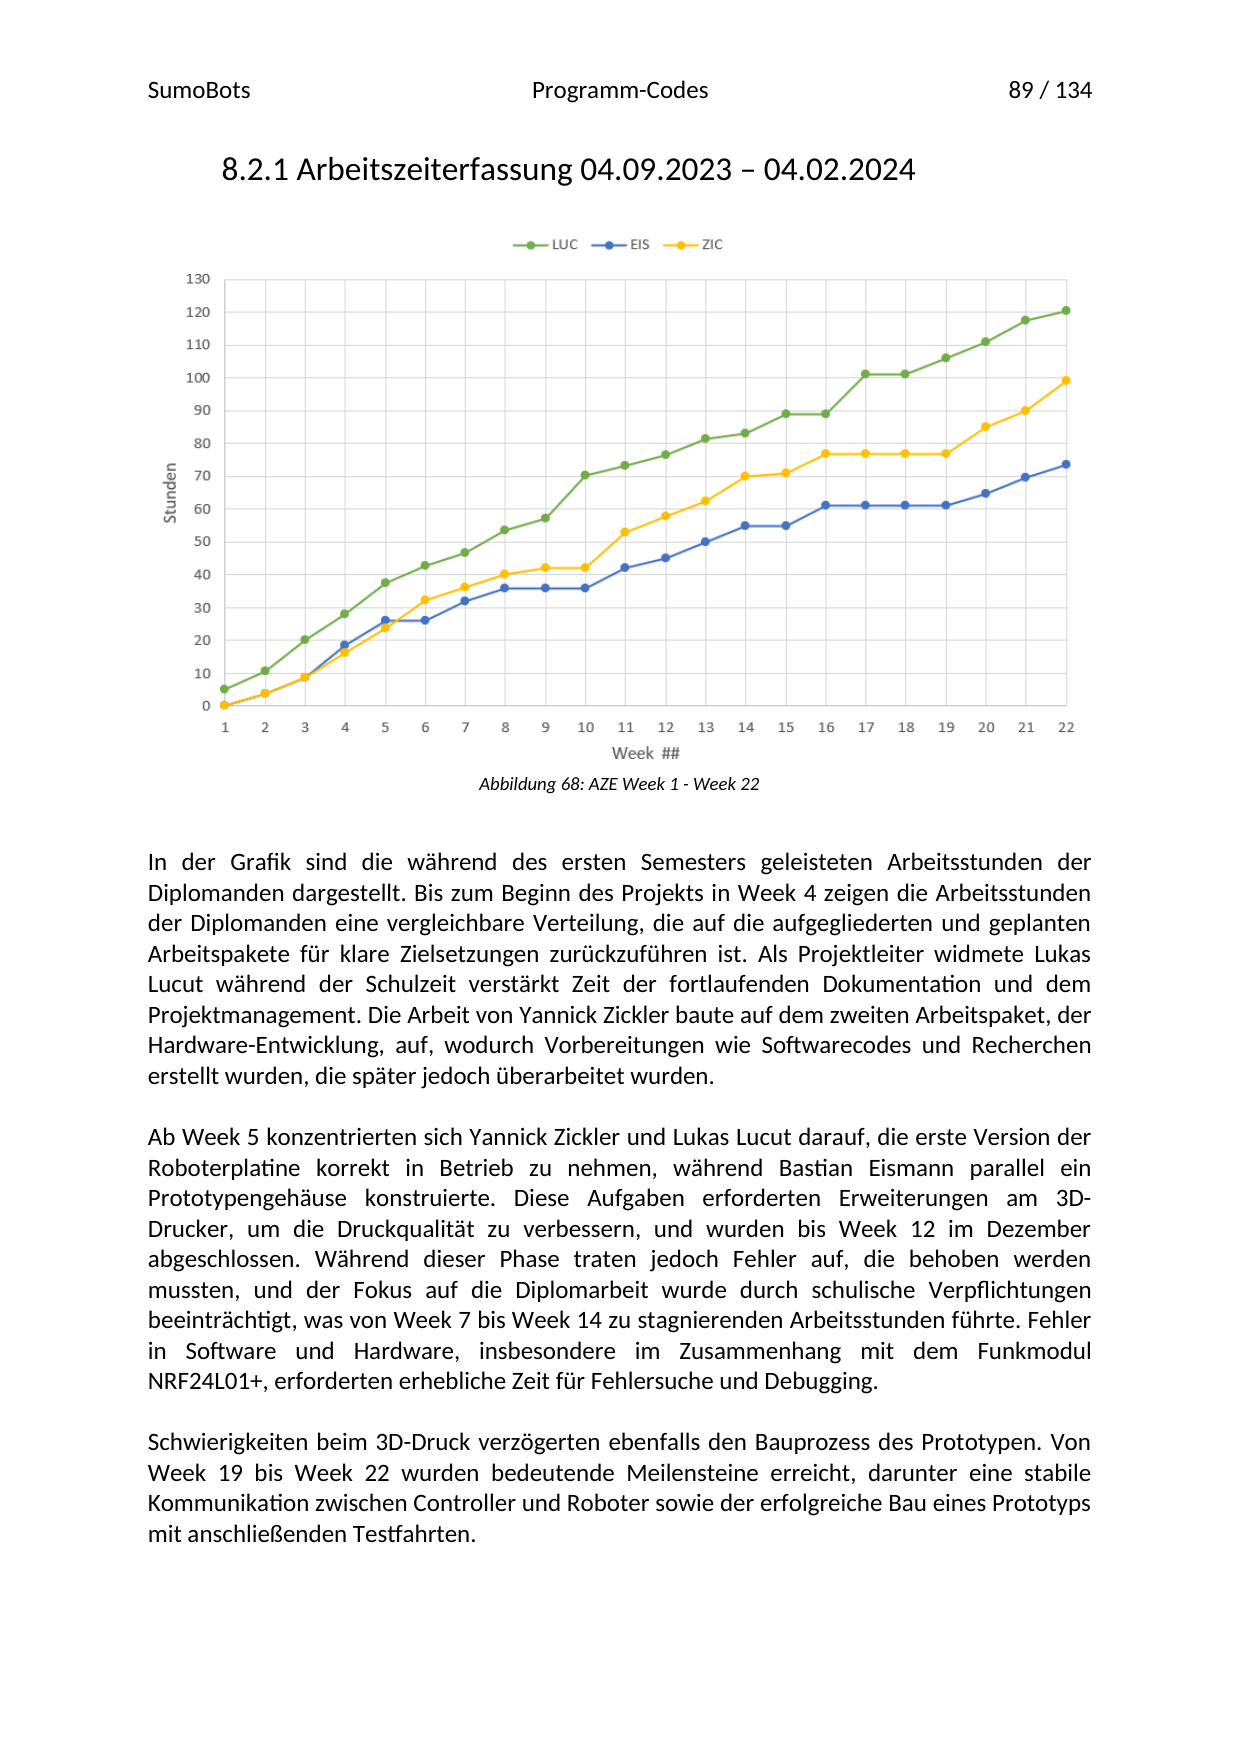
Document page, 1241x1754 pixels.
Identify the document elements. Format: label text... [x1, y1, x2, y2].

text Ab Week 5 konzentrierten sich Yannick Zickler und Lukas Lucut darauf, die erste Version der Roboterplatine korrekt in Betrieb zu nehmen, während Bastian Eismann parallel ein Prototypengehäuse konstruierte. Diese Aufgaben erforderten Erweiterungen am 3D-Drucker, um die Druckqualität zu verbessern, und wurden bis Week 12 im Dezember abgeschlossen. Während dieser Phase traten jedoch Fehler auf, die behoben werden mussten, und der Fokus auf die Diplomarbeit wurde durch schulische Verpflichtungen beeinträchtigt, was von Week 7 bis Week 14 zu stagnierenden Arbeitsstunden führte. Fehler in Software und Hardware, insbesondere im Zusammenhang mit dem Funkmodul NRF24L01+, erforderten erhebliche Zeit für Fehlersuche und Debugging. [148, 1121, 1093, 1396]
subtitle Arbeitszeiterfassung 04.09.2023 – 04.02.2024 [221, 148, 1093, 188]
text Abbildung 68: AZE Week 1 - Week 22 [148, 773, 1093, 795]
picture [147, 218, 1093, 773]
text Schwierigkeiten beim 3D-Druck verzögerten ebenfalls den Bauprozess des Prototypen. Von Week 19 bis Week 22 wurden bedeutende Meilensteine erreicht, darunter eine stabile Kommunikation zwischen Controller und Roboter sowie der erfolgreiche Bau eines Prototyps mit anschließenden Testfahrten. [148, 1426, 1093, 1548]
text In der Grafik sind die während des ersten Semesters geleisteten Arbeitsstunden der Diplomanden dargestellt. Bis zum Beginn des Projekts in Week 4 zeigen die Arbeitsstunden der Diplomanden eine vergleichbare Verteilung, die auf die aufgegliederten und geplanten Arbeitspakete für klare Zielsetzungen zurückzuführen ist. Als Projektleiter widmete Lukas Lucut während der Schulzeit verstärkt Zeit der fortlaufenden Dokumentation und dem Projektmanagement. Die Arbeit von Yannick Zickler baute auf dem zweiten Arbeitspaket, der Hardware-Entwicklung, auf, wodurch Vorbereitungen wie Softwarecodes und Recherchen erstellt wurden, die später jedoch überarbeitet wurden. [148, 847, 1093, 1091]
